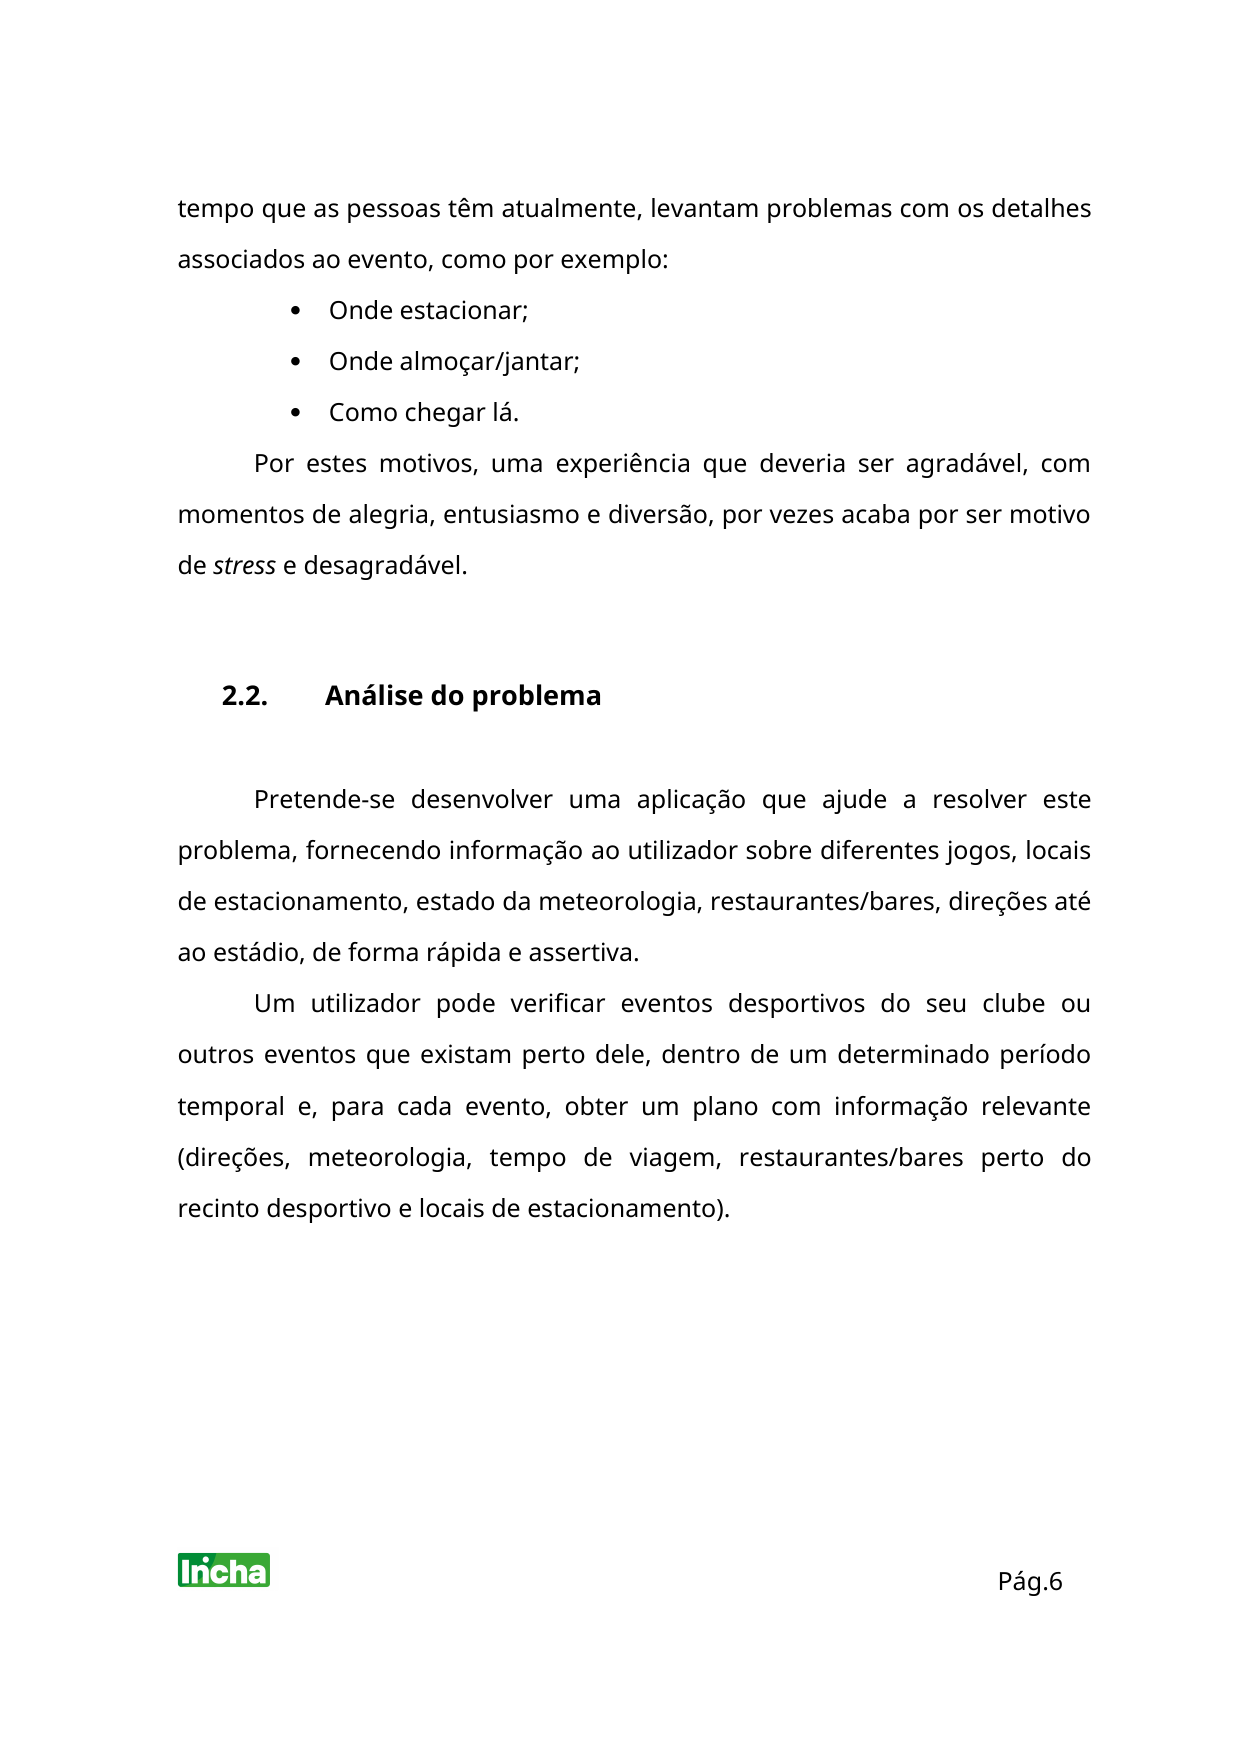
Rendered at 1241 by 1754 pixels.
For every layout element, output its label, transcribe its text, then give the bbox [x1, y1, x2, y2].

list Onde estacionar; [291, 292, 1092, 326]
subtitle Análise do problema [222, 677, 1092, 713]
text Por estes motivos, uma experiência que deveria ser agradável, com momentos de alegria, entusiasmo e diversão, por vezes acaba por ser motivo de stress e desagradável. [177, 446, 1092, 582]
text Um utilizador pode verificar eventos desportivos do seu clube ou outros eventos que existam perto dele, dentro de um determinado período temporal e, para cada evento, obter um plano com informação relevante (direções, meteorologia, tempo de viagem, restaurantes/bares perto do recinto desportivo e locais de estacionamento). [177, 986, 1092, 1224]
list Onde almoçar/jantar; [291, 343, 1092, 377]
list Como chegar lá. [291, 394, 1092, 428]
text Pretende-se desenvolver uma aplicação que ajude a resolver este problema, fornecendo informação ao utilizador sobre diferentes jogos, locais de estacionamento, estado da meteorologia, restaurantes/bares, direções até ao estádio, de forma rápida e assertiva. [177, 782, 1092, 969]
picture [177, 1547, 279, 1591]
